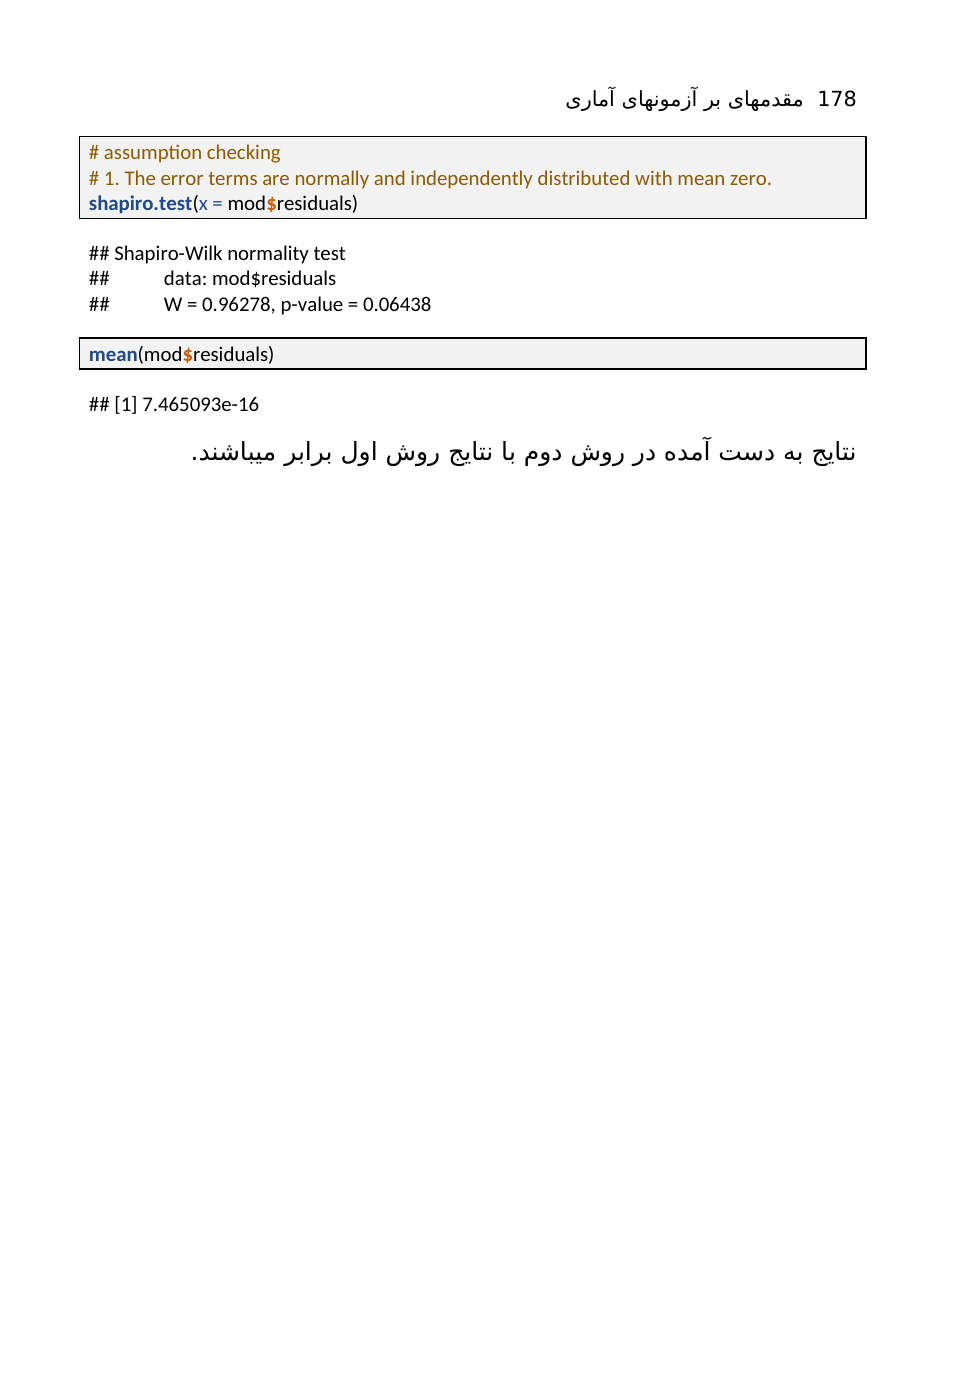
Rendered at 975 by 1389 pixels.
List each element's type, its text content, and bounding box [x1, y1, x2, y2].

text نتایج به دست آمده در روش دوم با نتایج روش اول برابر می‏باشند. [89, 437, 857, 466]
text ## [1] 7.465093e-16 [89, 391, 857, 416]
text ## Shapiro-Wilk normality test ## data: mod$residuals ## W = 0.96278, p-value = 0.06438 [89, 240, 857, 316]
text # assumption checking # 1. The error terms are normally and independently distributed with mean zero. shapiro.test(x = mod$residuals) [80, 137, 865, 218]
text mean(mod$residuals) [80, 339, 865, 368]
